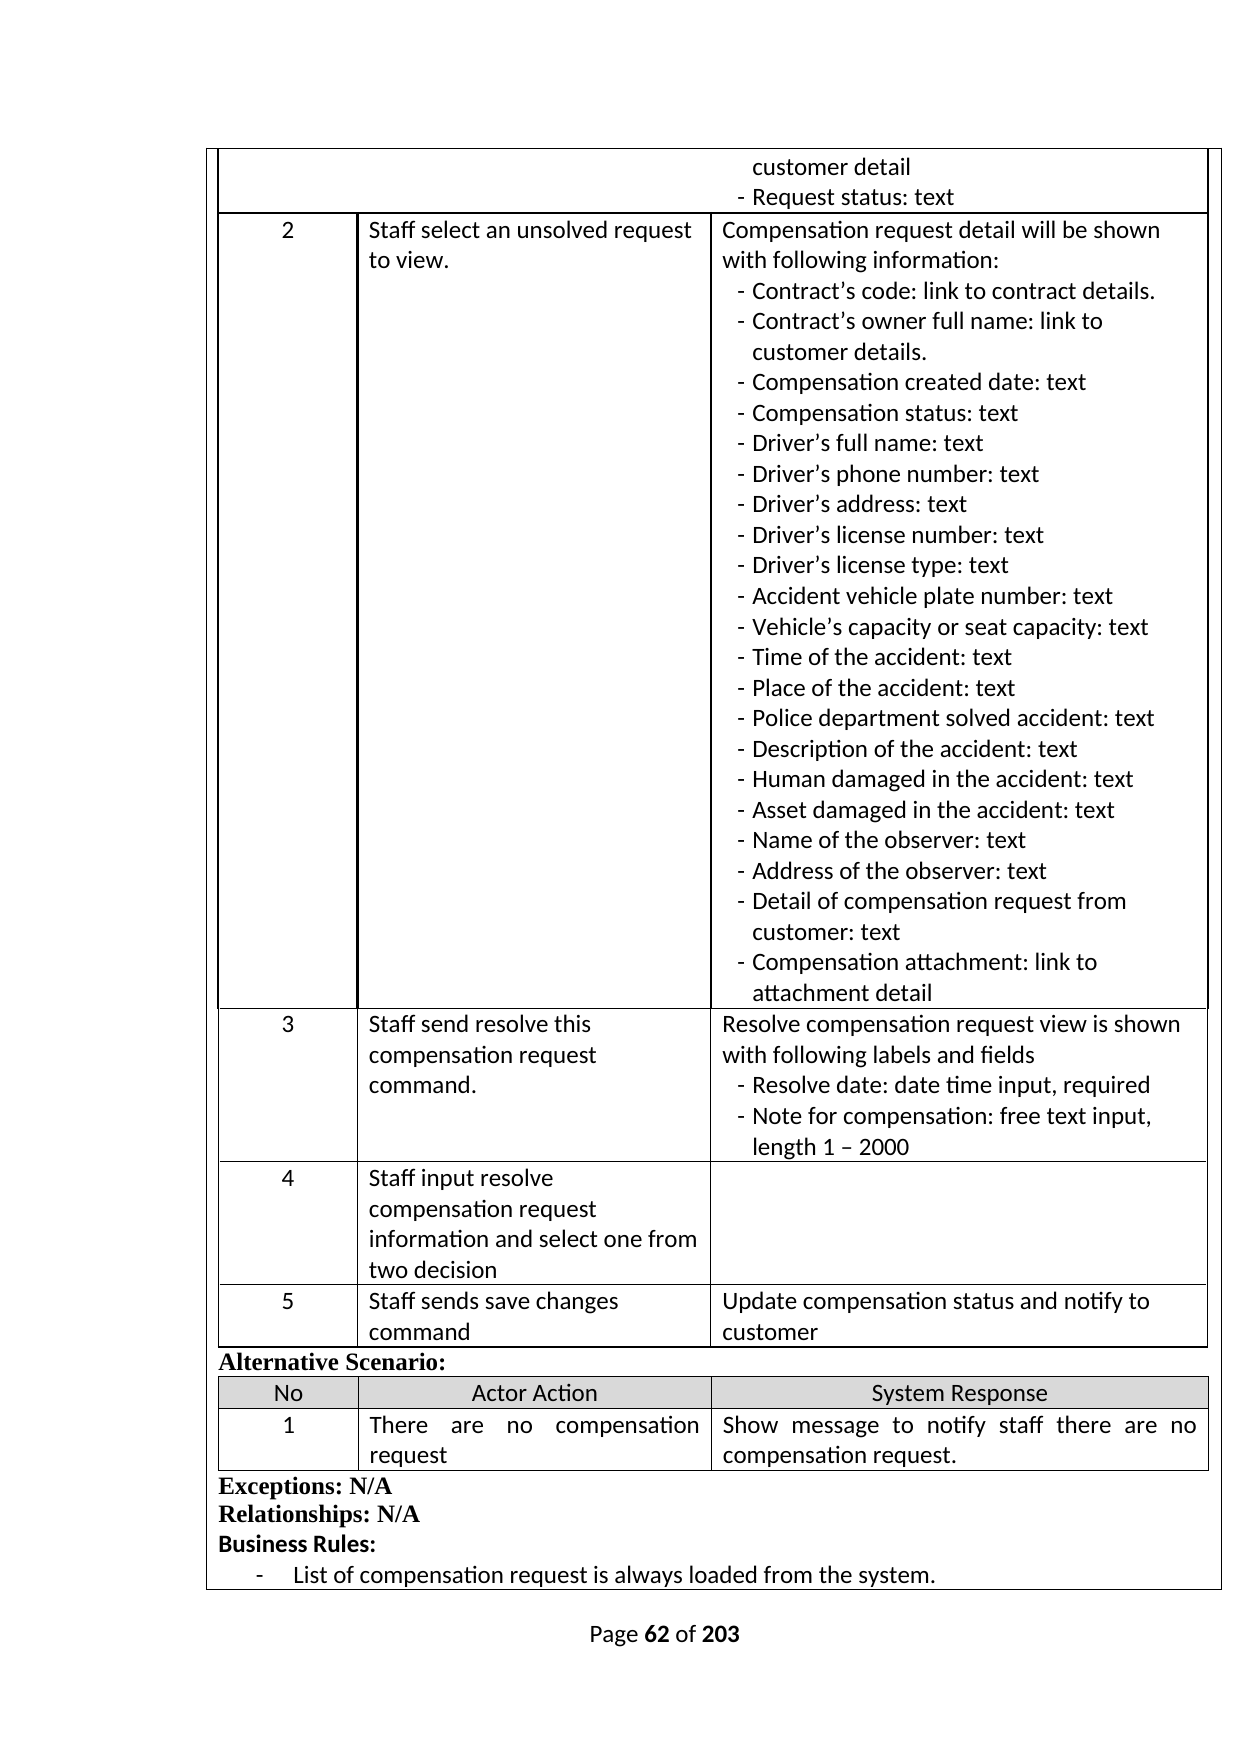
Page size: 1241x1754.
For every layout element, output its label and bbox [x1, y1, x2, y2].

table_cell [207, 149, 1221, 1589]
